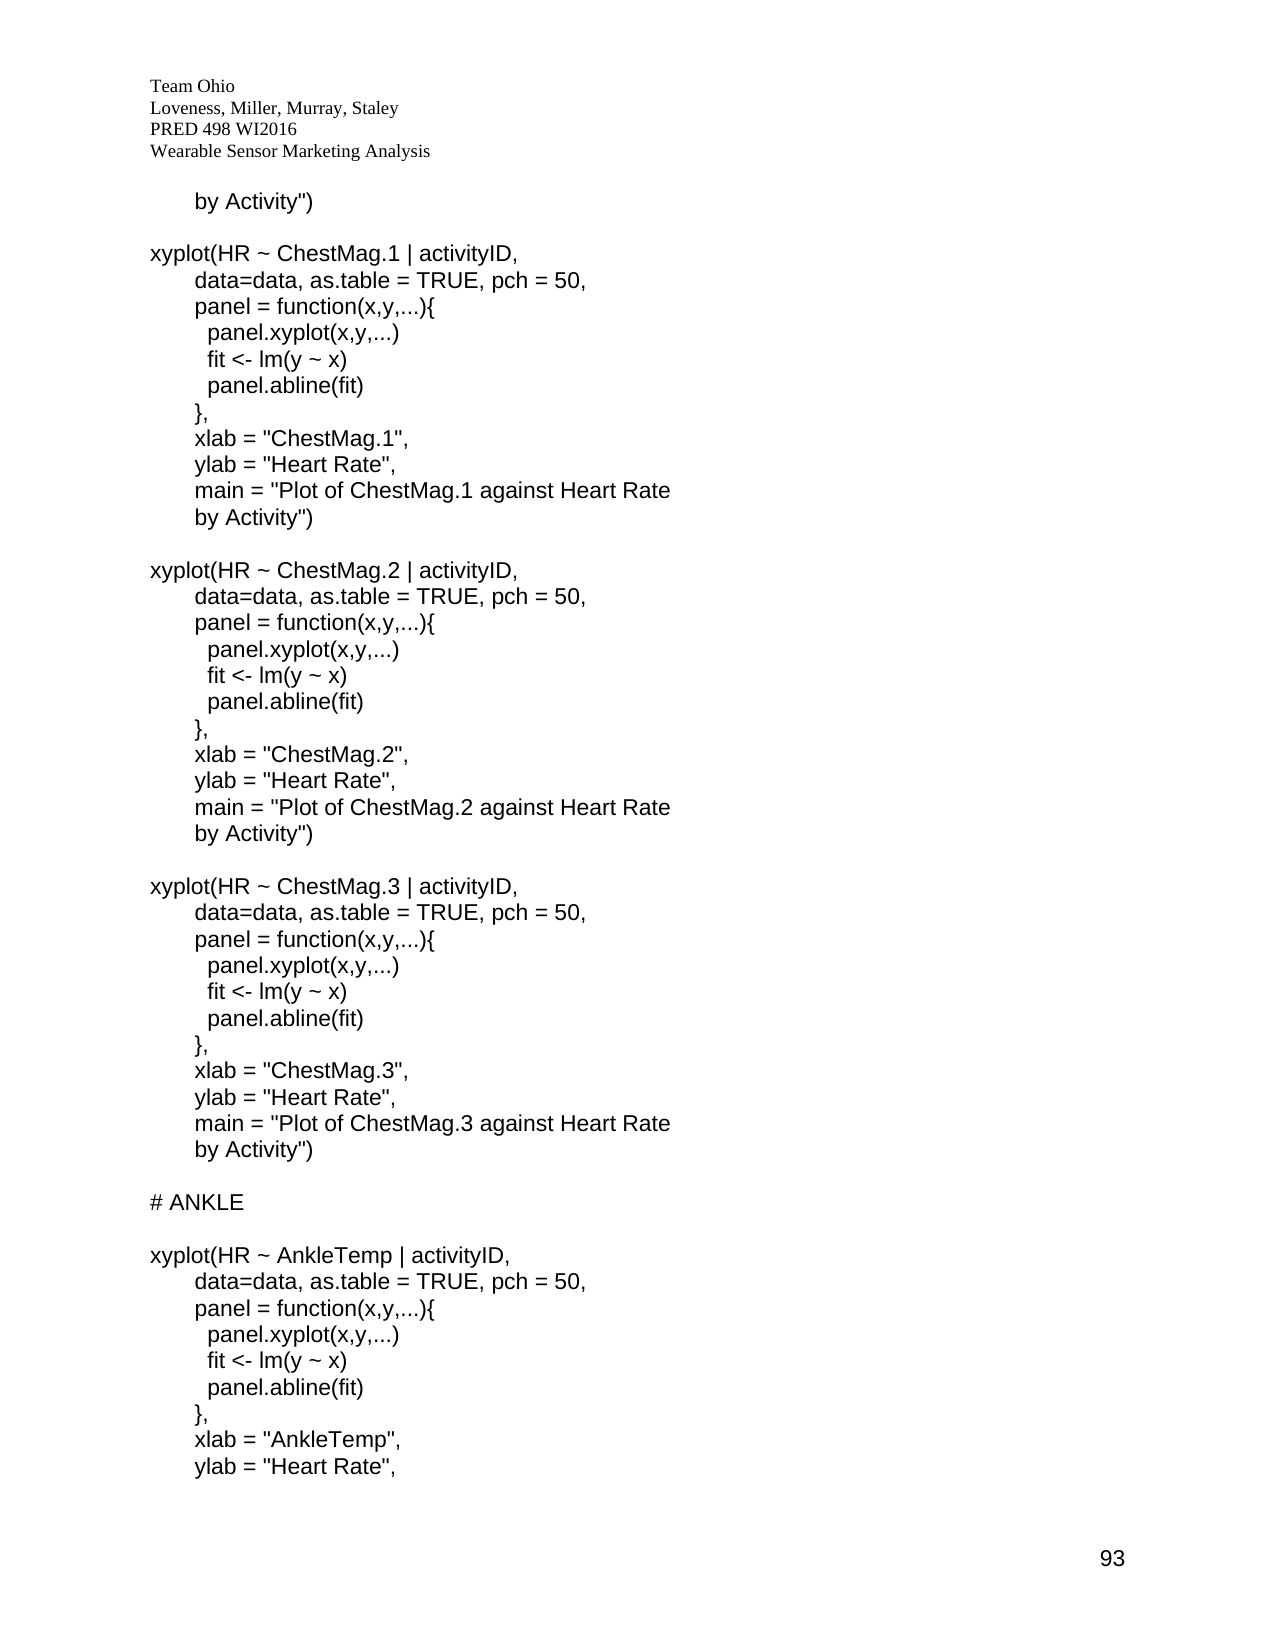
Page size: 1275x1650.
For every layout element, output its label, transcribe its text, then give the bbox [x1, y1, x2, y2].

text panel = function(x,y,...){ [150, 293, 1125, 319]
text panel.abline(fit) [150, 1004, 1125, 1031]
text panel = function(x,y,...){ [150, 926, 1125, 952]
text }, [150, 1031, 1125, 1057]
text panel.xyplot(x,y,...) [150, 319, 1125, 346]
text panel = function(x,y,...){ [150, 1294, 1125, 1321]
text main = "Plot of ChestMag.3 against Heart Rate [150, 1110, 1125, 1136]
text main = "Plot of ChestMag.2 against Heart Rate [150, 794, 1125, 820]
text panel.abline(fit) [150, 372, 1125, 398]
text ylab = "Heart Rate", [150, 451, 1125, 477]
text }, [150, 398, 1125, 425]
text data=data, as.table = TRUE, pch = 50, [150, 267, 1125, 293]
text main = "Plot of ChestMag.1 against Heart Rate [150, 477, 1125, 504]
text by Activity") [150, 1136, 1125, 1163]
text by Activity") [150, 188, 1125, 214]
text by Activity") [150, 504, 1125, 530]
text data=data, as.table = TRUE, pch = 50, [150, 583, 1125, 609]
text panel.xyplot(x,y,...) [150, 952, 1125, 978]
text xyplot(HR ~ AnkleTemp | activityID, [150, 1242, 1125, 1268]
text xlab = "ChestMag.1", [150, 425, 1125, 451]
text panel.abline(fit) [150, 688, 1125, 715]
text xyplot(HR ~ ChestMag.1 | activityID, [150, 240, 1125, 267]
text xlab = "ChestMag.3", [150, 1057, 1125, 1084]
text fit <- lm(y ~ x) [150, 1347, 1125, 1373]
text data=data, as.table = TRUE, pch = 50, [150, 1268, 1125, 1294]
text panel.xyplot(x,y,...) [150, 636, 1125, 662]
text xlab = "ChestMag.2", [150, 741, 1125, 767]
text ylab = "Heart Rate", [150, 1084, 1125, 1110]
text xyplot(HR ~ ChestMag.2 | activityID, [150, 557, 1125, 583]
text fit <- lm(y ~ x) [150, 346, 1125, 372]
text xyplot(HR ~ ChestMag.3 | activityID, [150, 873, 1125, 899]
text data=data, as.table = TRUE, pch = 50, [150, 899, 1125, 926]
text panel = function(x,y,...){ [150, 609, 1125, 636]
text }, [150, 715, 1125, 741]
text ylab = "Heart Rate", [150, 1453, 1125, 1479]
text # ANKLE [150, 1189, 1125, 1215]
text fit <- lm(y ~ x) [150, 662, 1125, 688]
text xlab = "AnkleTemp", [150, 1426, 1125, 1453]
text fit <- lm(y ~ x) [150, 978, 1125, 1004]
text panel.xyplot(x,y,...) [150, 1321, 1125, 1347]
text panel.abline(fit) [150, 1373, 1125, 1400]
text by Activity") [150, 820, 1125, 846]
text ylab = "Heart Rate", [150, 767, 1125, 794]
text }, [150, 1400, 1125, 1426]
